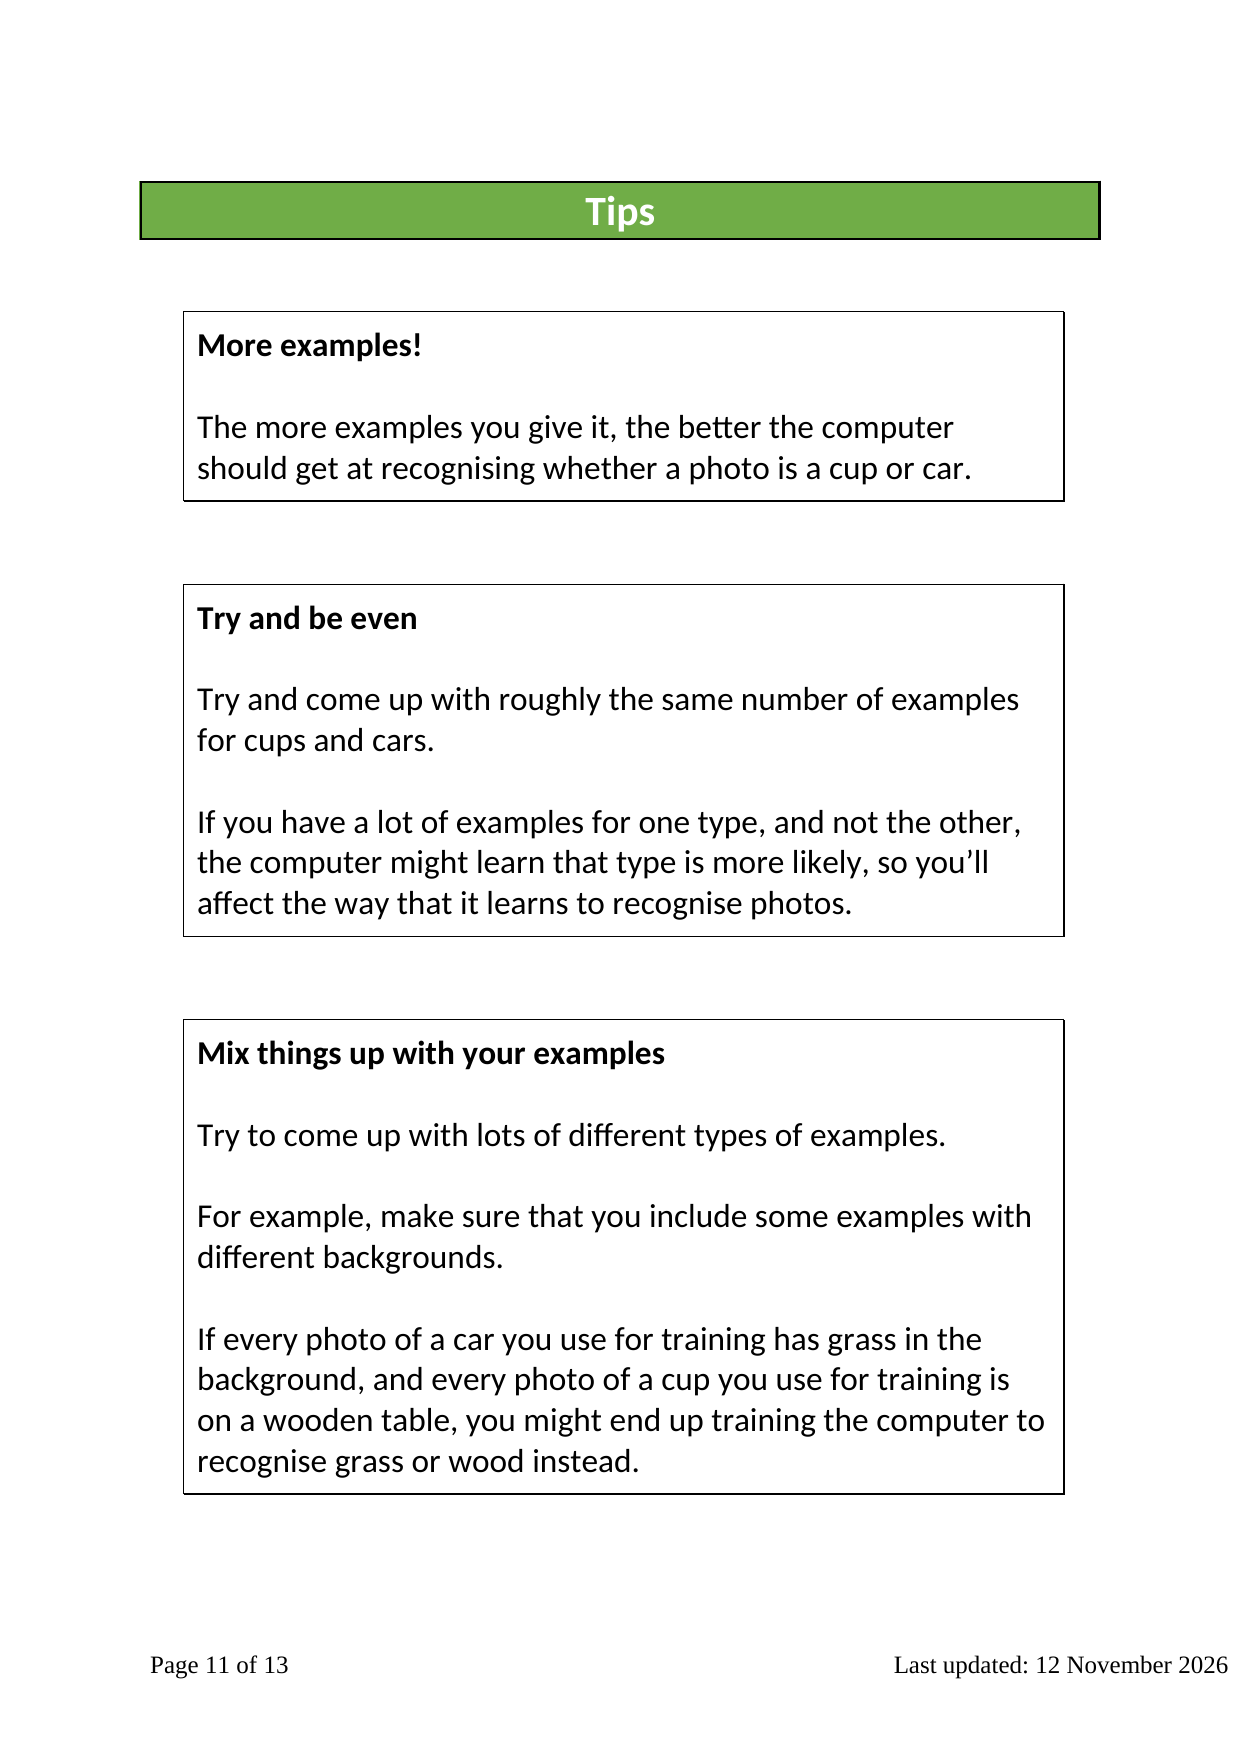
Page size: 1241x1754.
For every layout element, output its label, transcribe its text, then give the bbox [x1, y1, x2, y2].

text Mix things up with your examples [184, 1020, 1063, 1073]
text Try to come up with lots of different types of examples. [184, 1100, 1063, 1154]
text Try and come up with roughly the same number of examples for cups and cars. [184, 665, 1063, 760]
text For example, make sure that you include some examples with different backgrounds. If every photo of a car you use for training has grass in the background, and every photo of a cup you use for training is on a wooden table, you might end up training the computer to recognise grass or wood instead. [184, 1182, 1063, 1493]
text Try and be even [184, 585, 1063, 638]
text If you have a lot of examples for one type, and not the other, the computer might learn that type is more likely, so you’ll affect the way that it learns to recognise photos. [184, 787, 1063, 936]
text Tips [142, 183, 1098, 238]
text The more examples you give it, the better the computer should get at recognising whether a photo is a cup or car. [184, 392, 1063, 500]
text More examples! [184, 312, 1063, 365]
